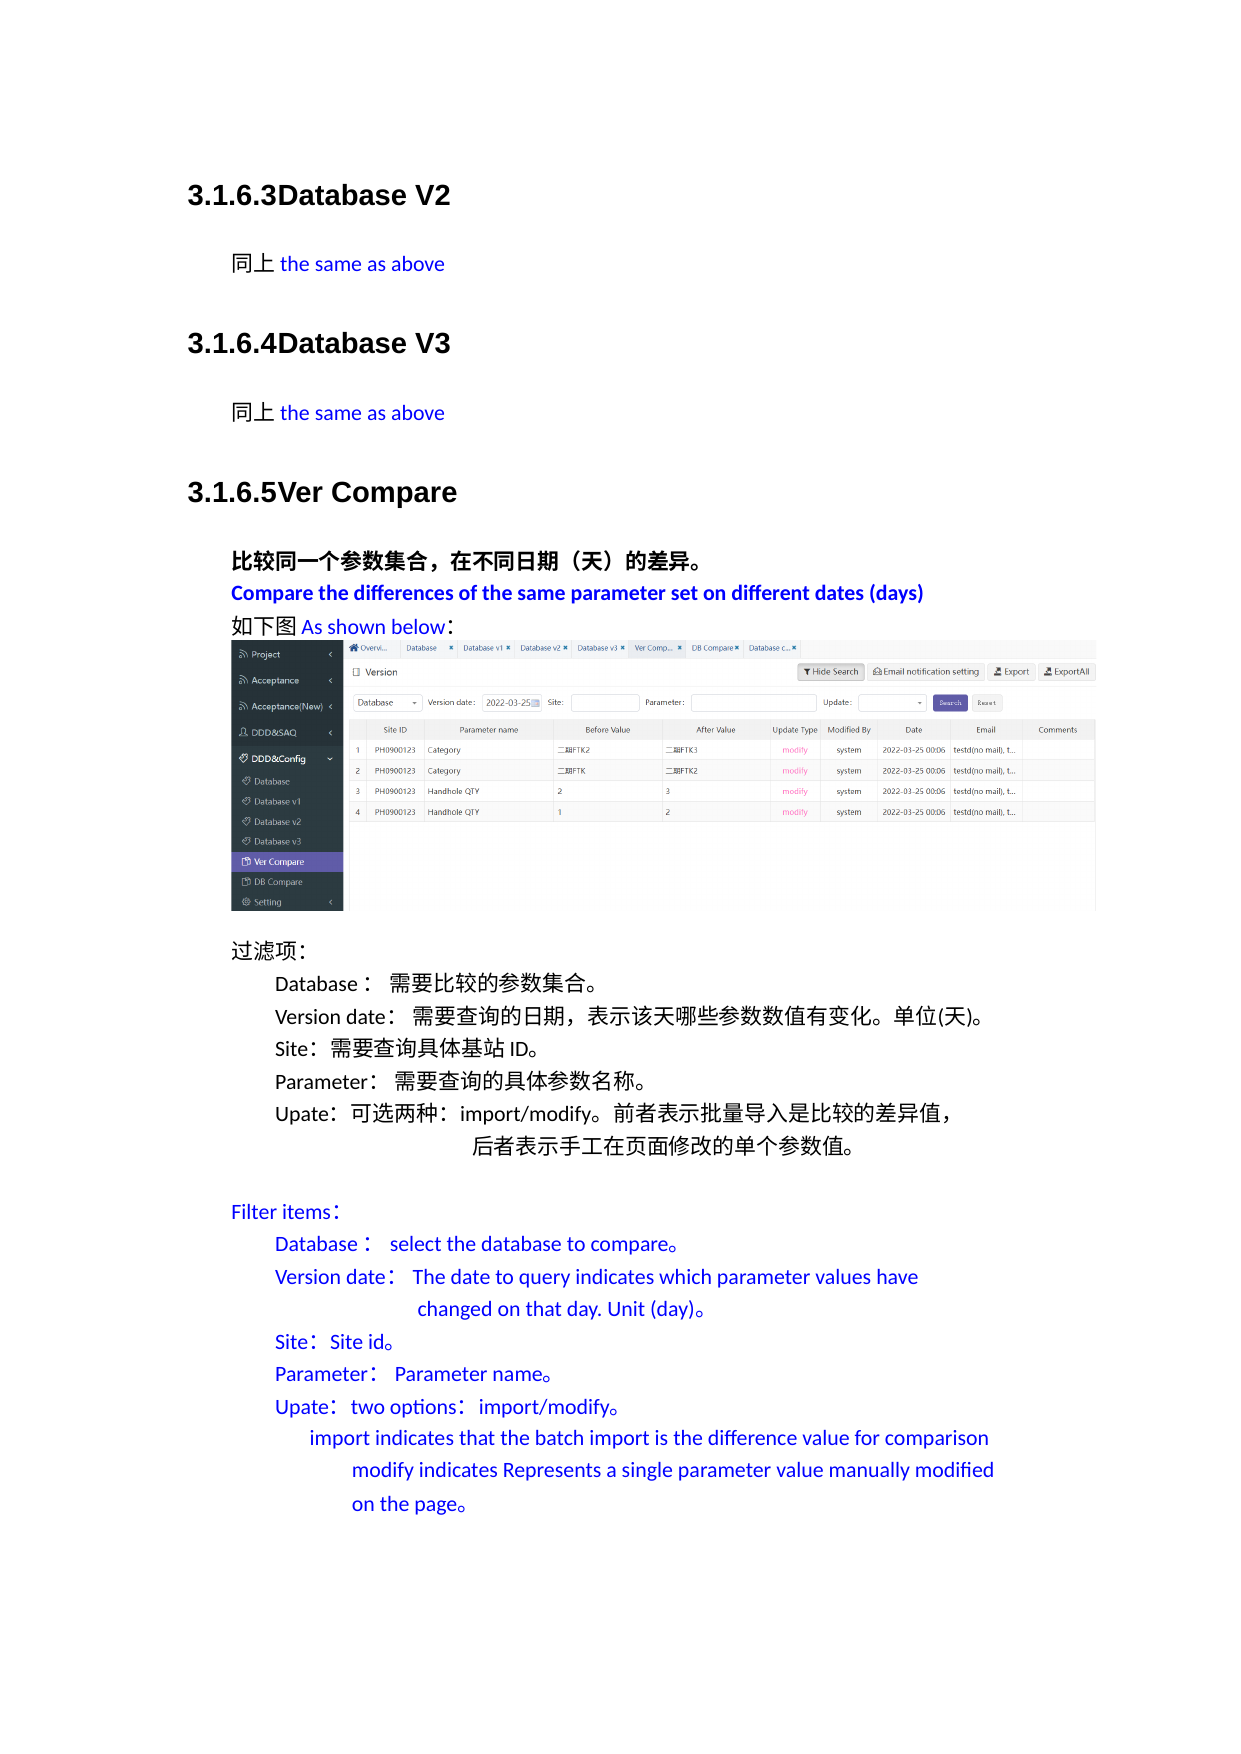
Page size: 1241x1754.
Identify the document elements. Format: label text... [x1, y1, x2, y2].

text Upate：可选两种：import/modify。前者表示批量导入是比较的差异值， [231, 1096, 1053, 1128]
picture [231, 640, 1097, 911]
text 比较同一个参数集合，在不同日期（天）的差异。 [231, 543, 1053, 576]
subtitle Database V3 [187, 311, 1053, 376]
text Upate：two options：import/modify。 [231, 1388, 1053, 1421]
text Database ： select the database to compare。 [231, 1226, 1053, 1258]
text Parameter： Parameter name。 [231, 1356, 1053, 1388]
text import indicates that the batch import is the difference value for comparison [231, 1421, 1053, 1453]
text Version date： 需要查询的日期，表示该天哪些参数数值有变化。单位(天)。 [231, 998, 1053, 1031]
text Compare the differences of the same parameter set on different dates (days) [231, 576, 1053, 608]
subtitle Database V2 [187, 162, 1053, 227]
text Filter items： [231, 1193, 1053, 1226]
text on the page。 [187, 1486, 1053, 1518]
text Site：Site id。 [231, 1323, 1053, 1356]
text 如下图As shown below： [187, 608, 1053, 641]
text 过滤项： [231, 933, 1053, 966]
text Site：需要查询具体基站ID。 [231, 1031, 1053, 1063]
text 同上 the same as above [231, 246, 1053, 278]
text Database ： 需要比较的参数集合。 [231, 966, 1053, 998]
text modify indicates Represents a single parameter value manually modified [187, 1453, 1053, 1486]
text 同上 the same as above [231, 394, 1053, 427]
text Parameter： 需要查询的具体参数名称。 [231, 1063, 1053, 1096]
subtitle Ver Compare [187, 459, 1053, 524]
text changed on that day. Unit (day)。 [231, 1291, 1053, 1323]
text Version date： The date to query indicates which parameter values have [231, 1258, 1053, 1291]
text 后者表示手工在页面修改的单个参数值。 [231, 1128, 1053, 1161]
